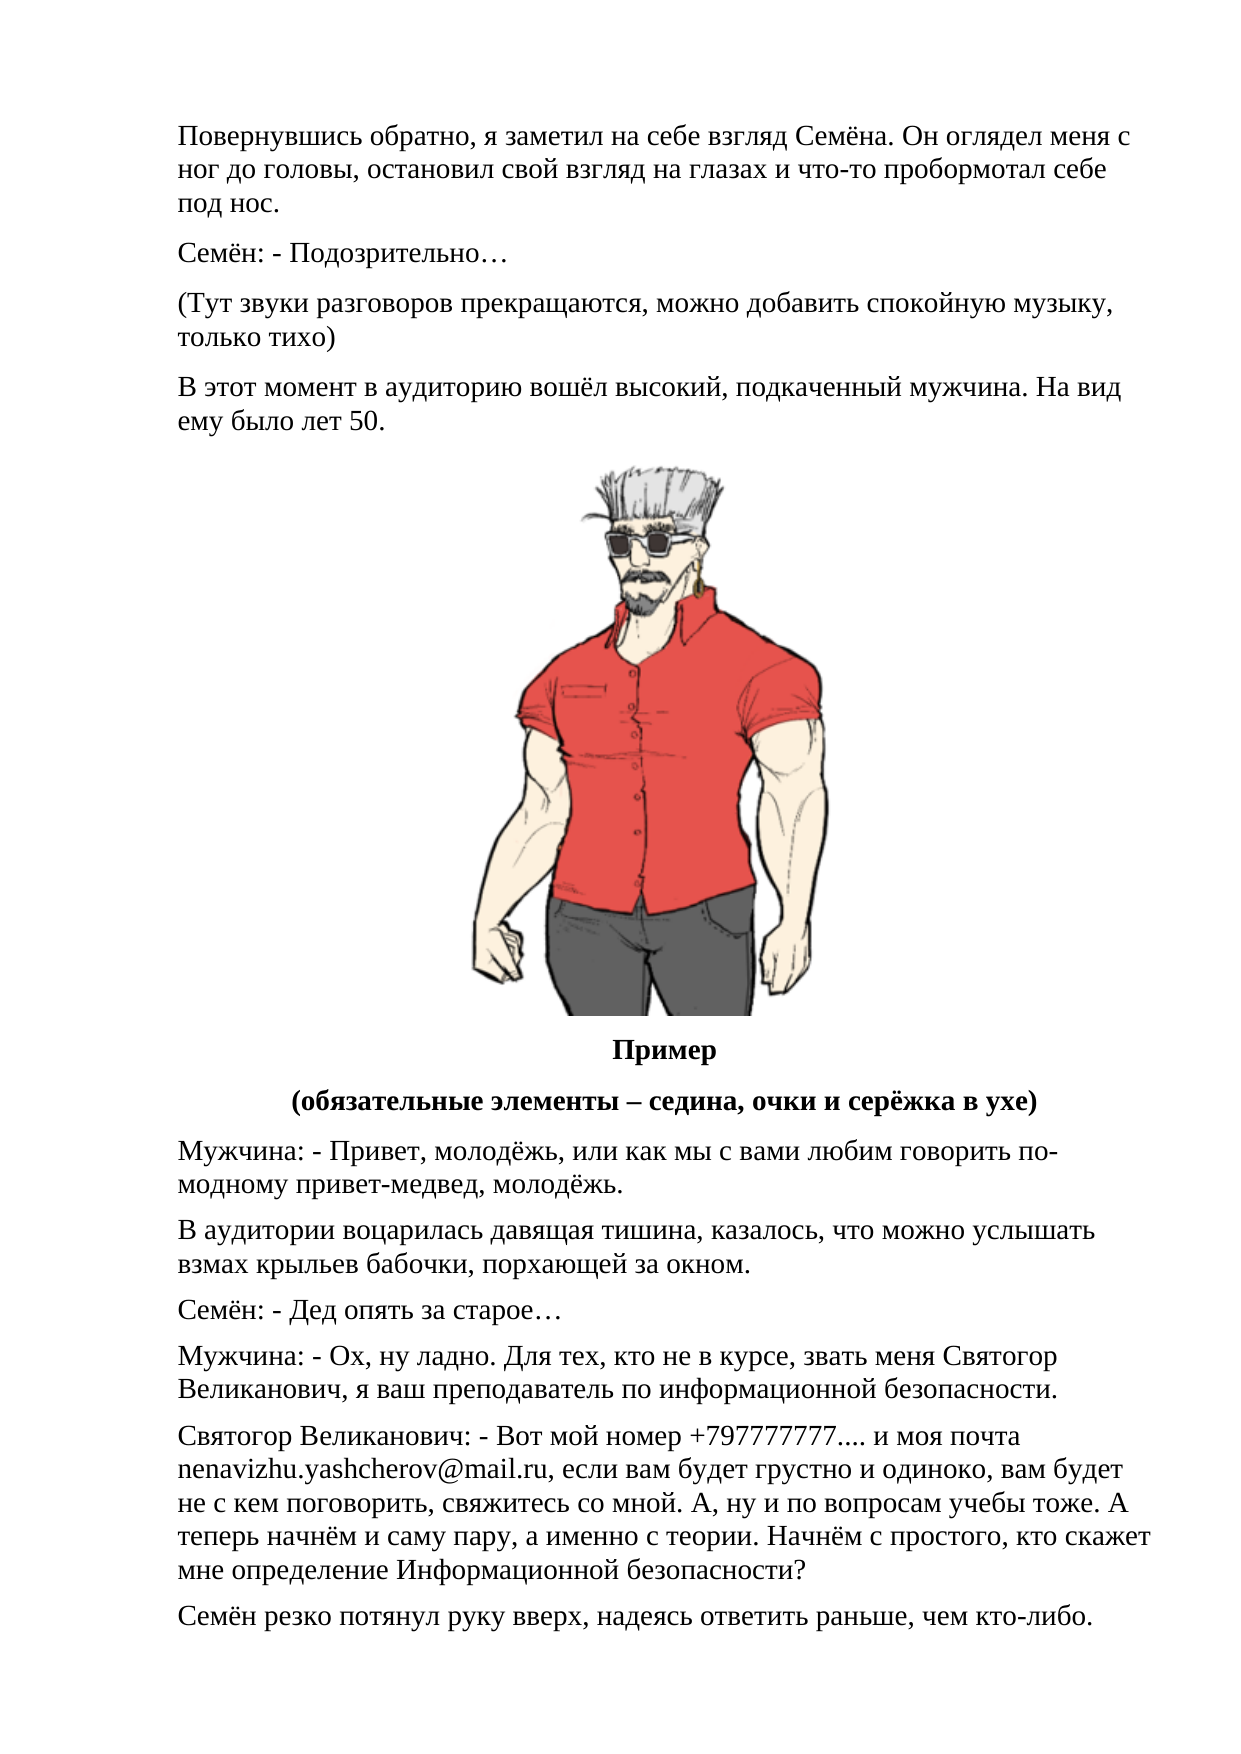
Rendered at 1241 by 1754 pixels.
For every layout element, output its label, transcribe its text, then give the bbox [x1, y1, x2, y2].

text Святогор Великанович: - Вот мой номер +797777777.... и моя почта nenavizhu.yashcherov@mail.ru, если вам будет грустно и одиноко, вам будет не с кем поговорить, свяжитесь со мной. А, ну и по вопросам учебы тоже. А теперь начнём и саму пару, а именно с теории. Начнём с простого, кто скажет мне определение Информационной безопасности? [177, 1418, 1152, 1585]
picture [425, 453, 904, 1016]
text Семён резко потянул руку вверх, надеясь ответить раньше, чем кто-либо. [177, 1598, 1152, 1631]
text В этот момент в аудиторию вошёл высокий, подкаченный мужчина. На вид ему было лет 50. [177, 369, 1152, 436]
text В аудитории воцарилась давящая тишина, казалось, что можно услышать взмах крыльев бабочки, порхающей за окном. [177, 1212, 1152, 1279]
text Семён: - Подозрительно… [177, 235, 1152, 269]
text Семён: - Дед опять за старое… [177, 1292, 1152, 1326]
text (обязательные элементы – седина, очки и серёжка в ухе) [177, 1083, 1152, 1116]
text Мужчина: - Привет, молодёжь, или как мы с вами любим говорить по-модному привет-медвед, молодёжь. [177, 1133, 1152, 1200]
text Мужчина: - Ох, ну ладно. Для тех, кто не в курсе, звать меня Святогор Великанович, я ваш преподаватель по информационной безопасности. [177, 1338, 1152, 1405]
text Повернувшись обратно, я заметил на себе взгляд Семёна. Он оглядел меня с ног до головы, остановил свой взгляд на глазах и что-то пробормотал себе под нос. [177, 118, 1152, 219]
text (Тут звуки разговоров прекращаются, можно добавить спокойную музыку, только тихо) [177, 286, 1152, 353]
text Пример [177, 1032, 1152, 1066]
